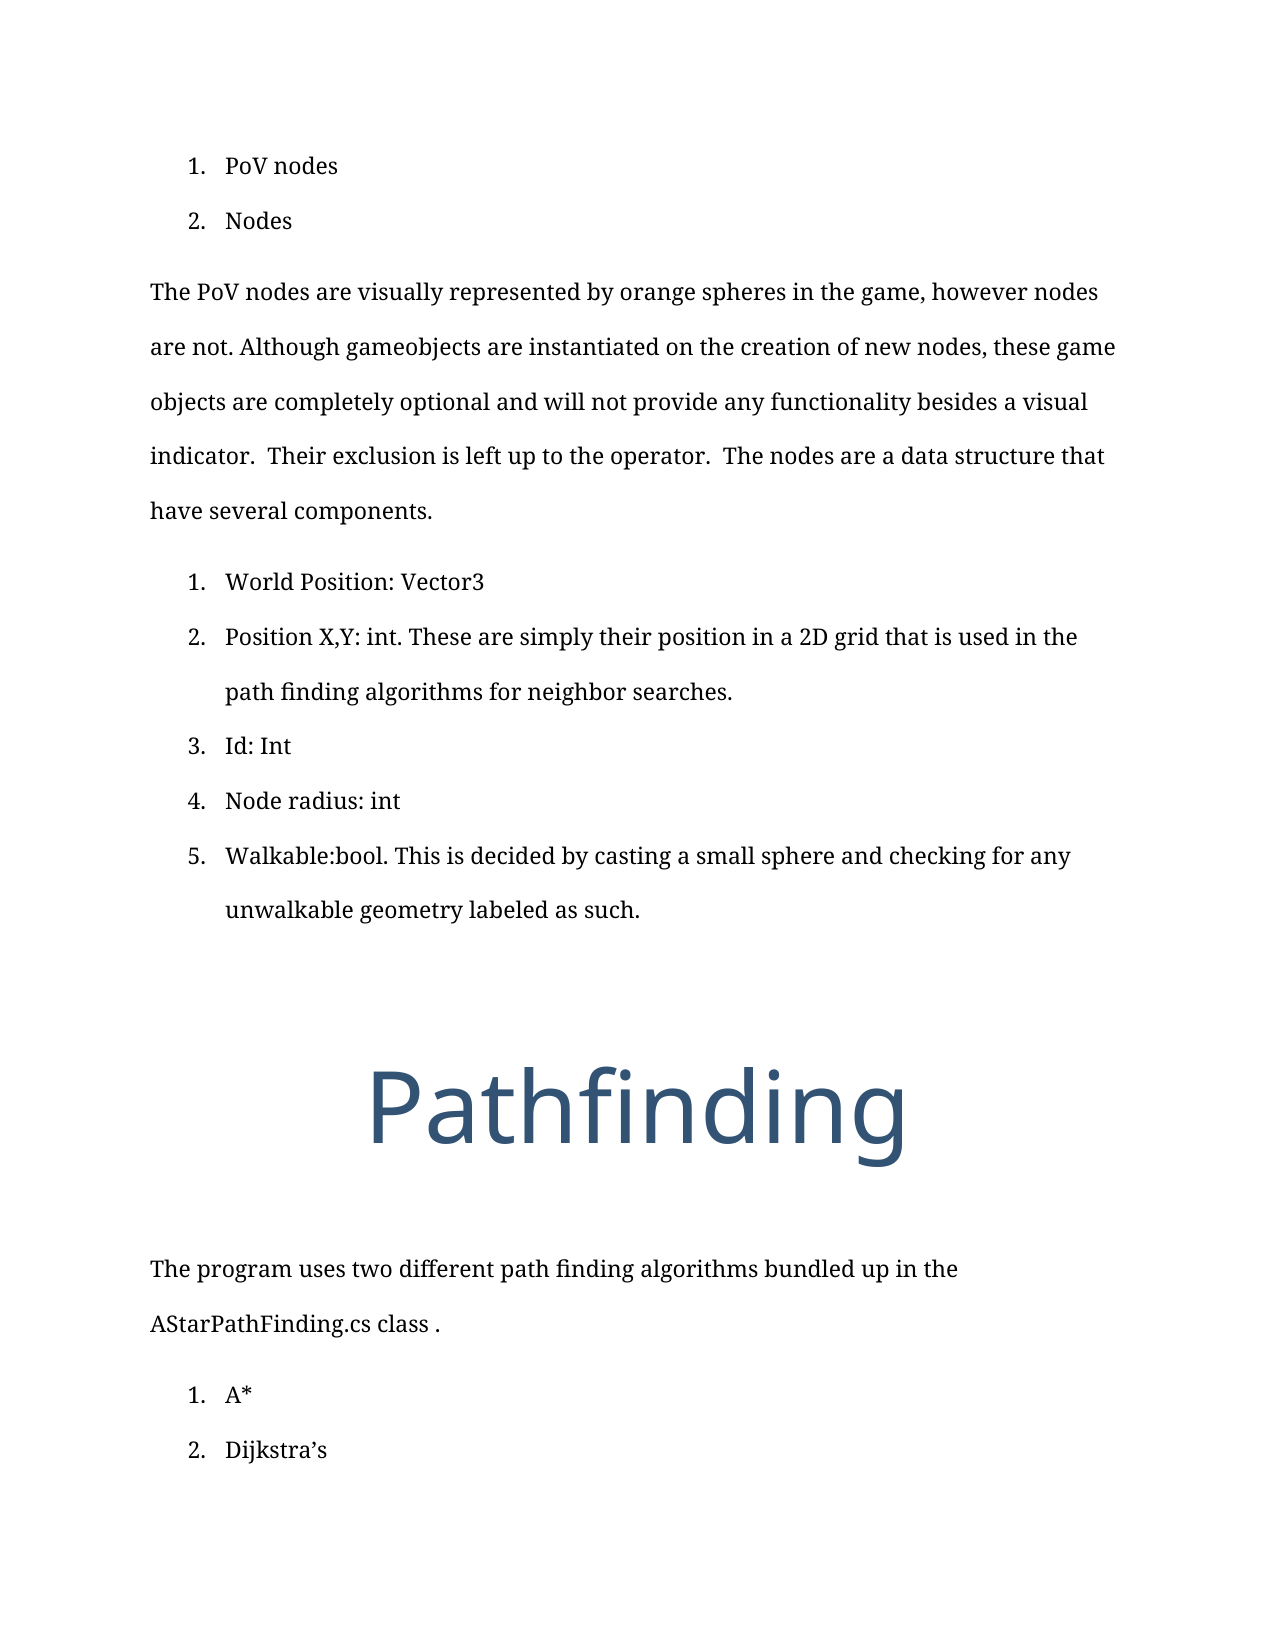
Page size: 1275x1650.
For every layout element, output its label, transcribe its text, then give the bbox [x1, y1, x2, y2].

list World Position: Vector3 [187, 566, 1125, 597]
list Id: Int [187, 730, 1125, 761]
list PoV nodes [187, 150, 1125, 181]
list Position X,Y: int. These are simply their position in a 2D grid that is used in the path finding algorithms for neighbor searches. [187, 621, 1125, 707]
list A* [187, 1379, 1125, 1410]
text The PoV nodes are visually represented by orange spheres in the game, however nodes are not. Although gameobjects are instantiated on the creation of new nodes, these game objects are completely optional and will not provide any functionality besides a visual indicator. Their exclusion is left up to the operator. The nodes are a data structure that have several components. [150, 276, 1125, 526]
list Dijkstra’s [187, 1434, 1125, 1465]
list Node radius: int [187, 785, 1125, 816]
list Walkable:bool. This is decided by casting a small sphere and checking for any unwalkable geometry labeled as such. [187, 839, 1125, 926]
list Nodes [187, 205, 1125, 236]
text The program uses two different path finding algorithms bundled up in the AStarPathFinding.cs class . [150, 1253, 1125, 1339]
subtitle Pathfinding [150, 1037, 1125, 1173]
